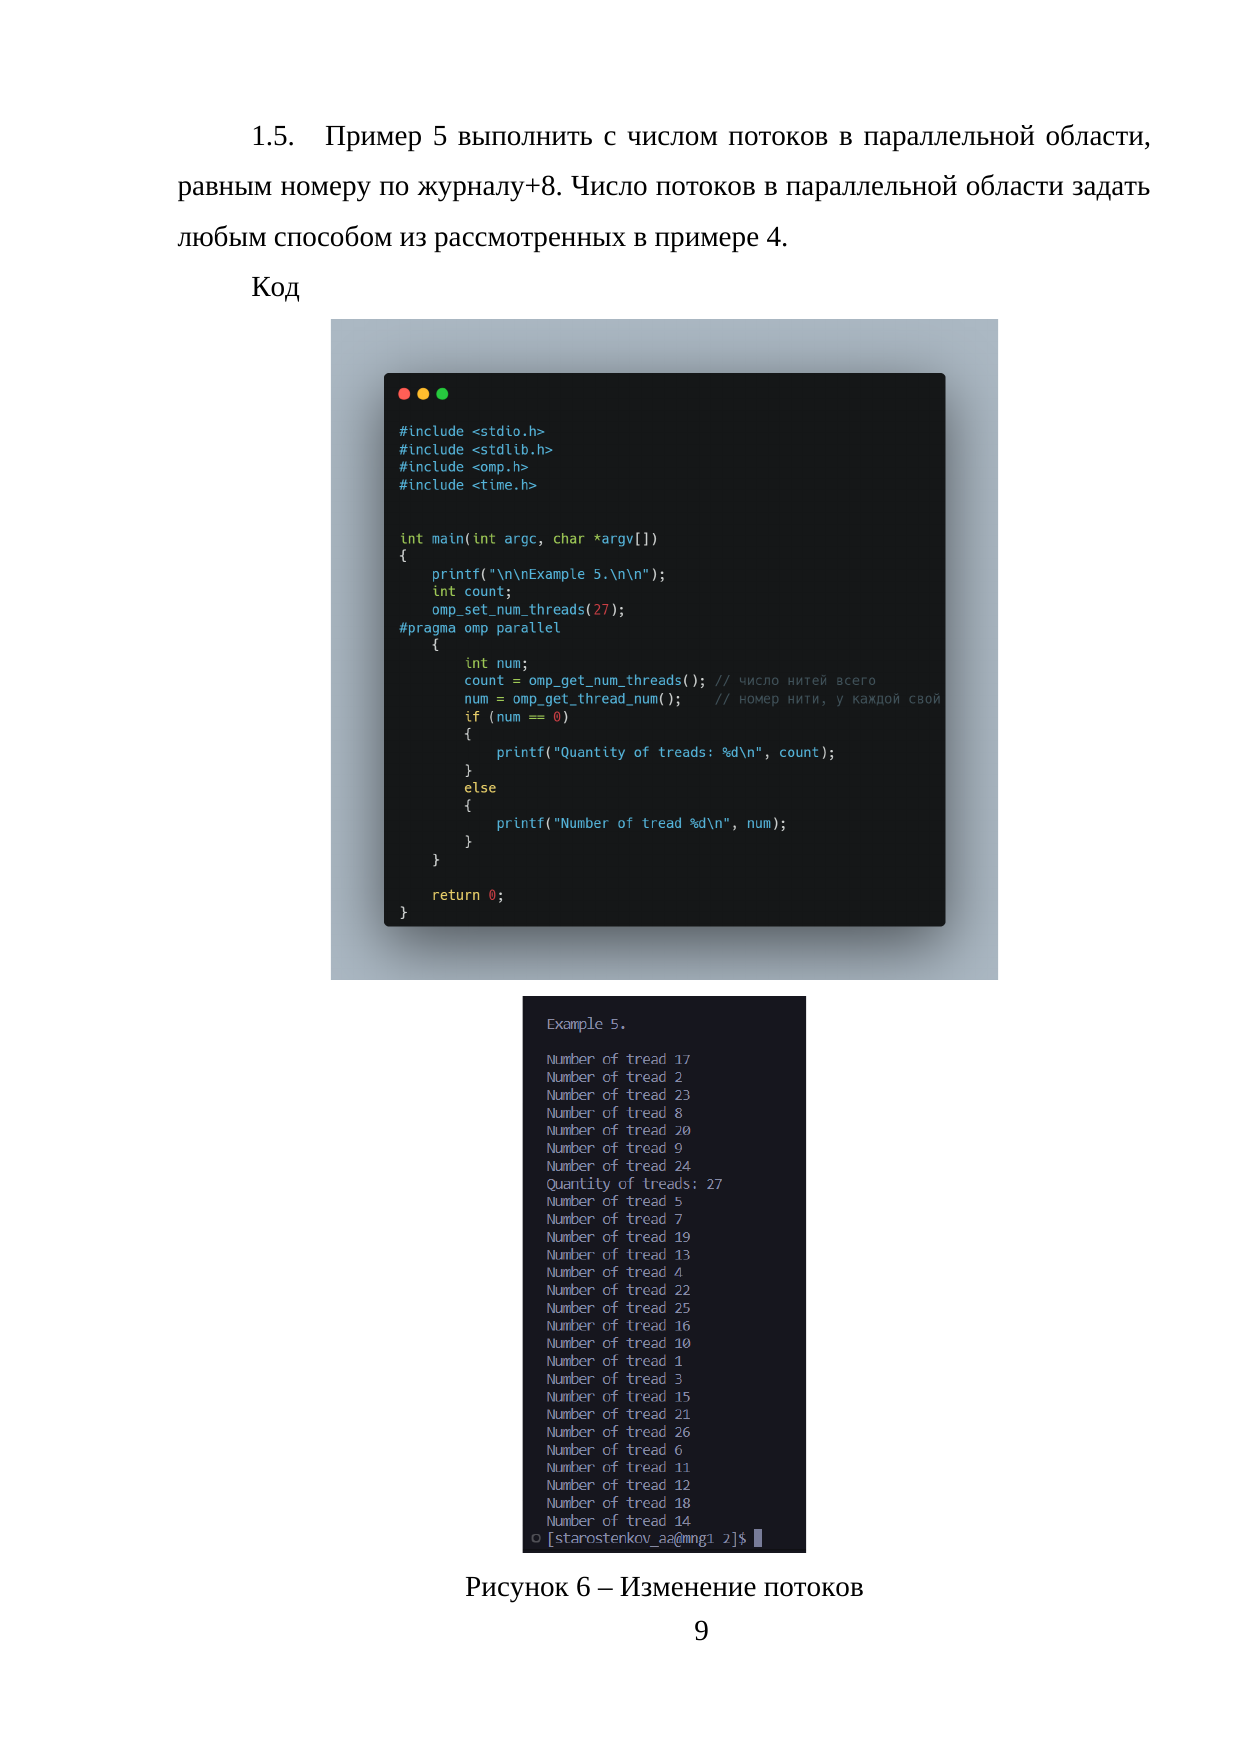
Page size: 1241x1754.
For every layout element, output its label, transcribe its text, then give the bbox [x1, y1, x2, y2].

picture [522, 996, 807, 1553]
text Код [177, 269, 1152, 303]
text Рисунок 6 – Изменение потоков [177, 1569, 1152, 1603]
text 1.5. Пример 5 выполнить с числом потоков в параллельной области, равным номеру по журналу+8. Число потоков в параллельной области задать любым способом из рассмотренных в примере 4. [177, 118, 1152, 252]
picture [330, 319, 999, 980]
